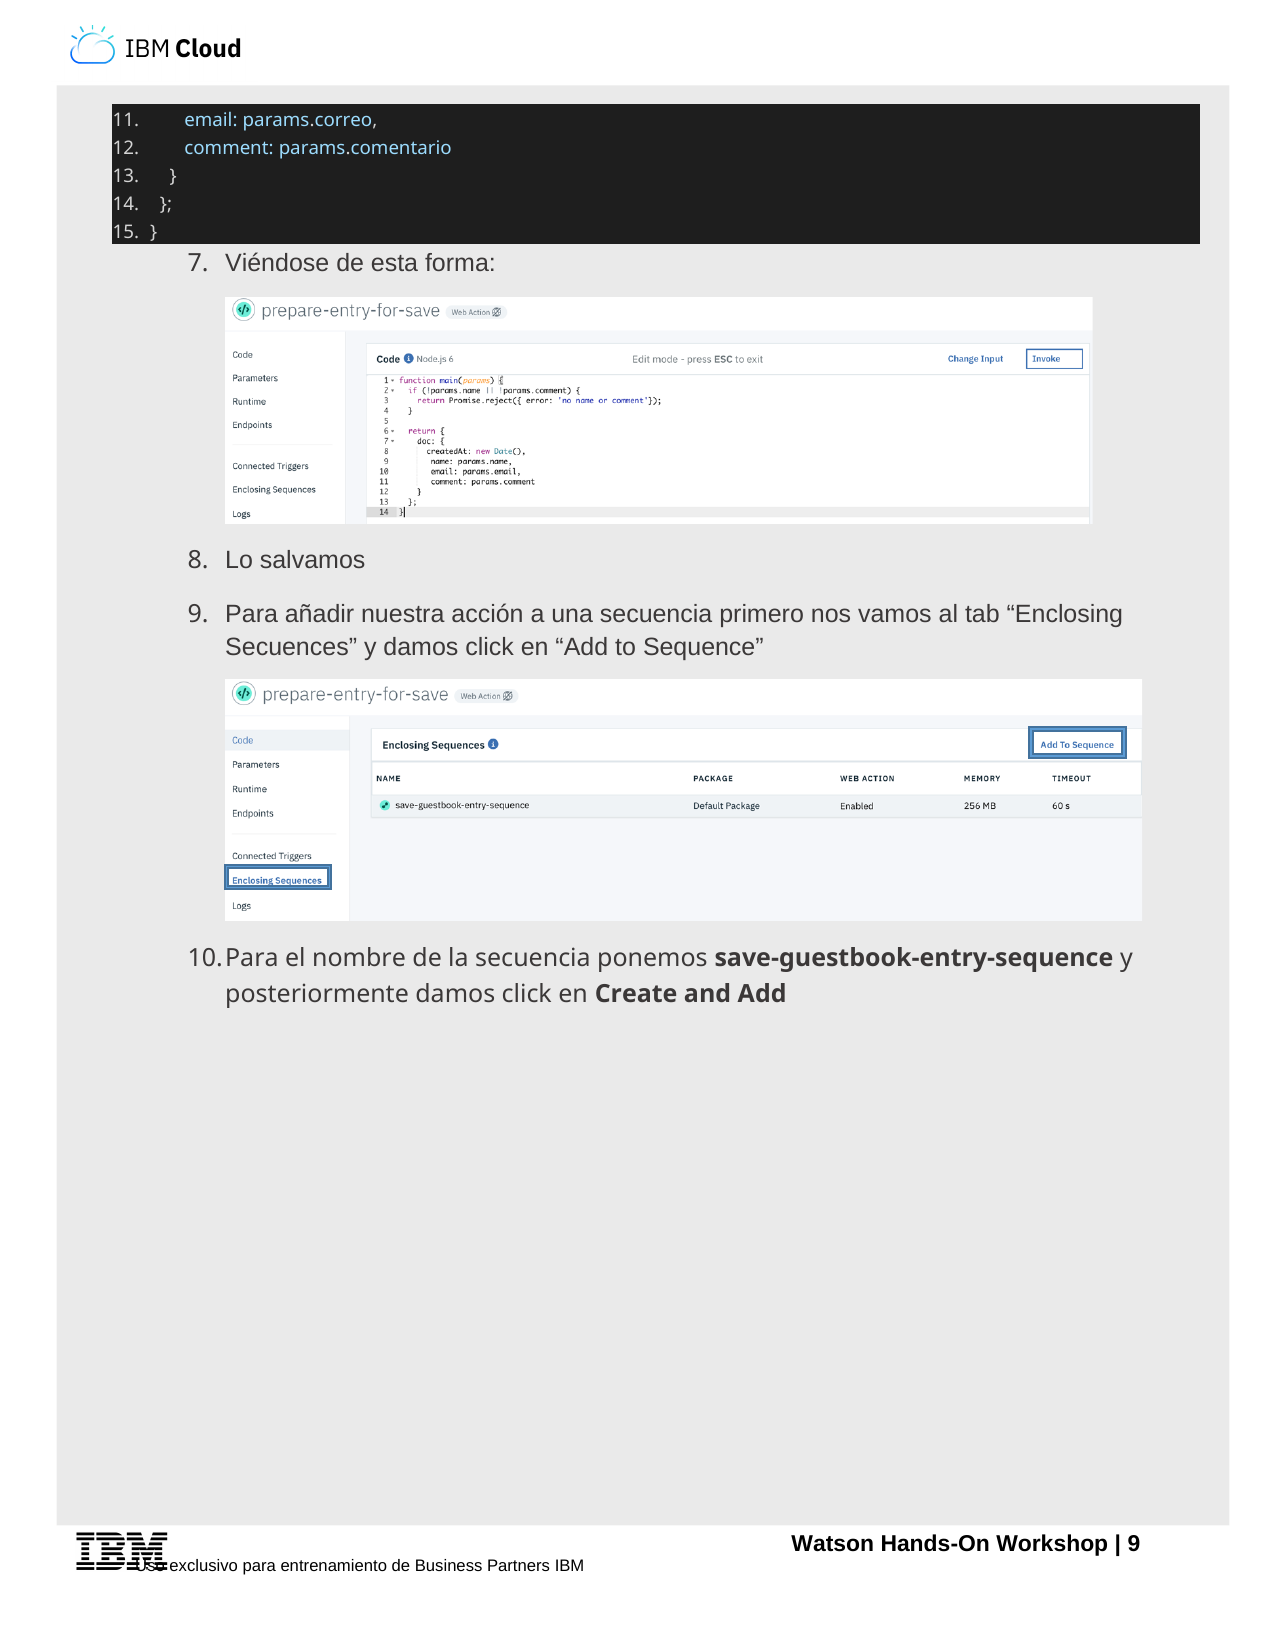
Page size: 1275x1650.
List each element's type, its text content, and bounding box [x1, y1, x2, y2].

list email: params.correo, [112, 104, 1200, 132]
list Viéndose de esta forma: [187, 244, 1140, 278]
list comment: params.comentario [112, 132, 1200, 160]
list } [112, 160, 1200, 188]
list Para el nombre de la secuencia ponemos save-guestbook-entry-sequence y posteriormente damos click en Create and Add [187, 939, 1140, 1010]
picture [51, 25, 259, 82]
picture [229, 869, 327, 885]
picture [75, 1531, 170, 1572]
picture [225, 679, 1143, 921]
list Para añadir nuestra acción a una secuencia primero nos vamos al tab “Enclosing Secuences” y damos click en “Add to Sequence” [187, 596, 1140, 661]
list } [112, 216, 1200, 244]
list Lo salvamos [187, 542, 1140, 576]
list }; [112, 188, 1200, 216]
picture [225, 297, 1093, 524]
